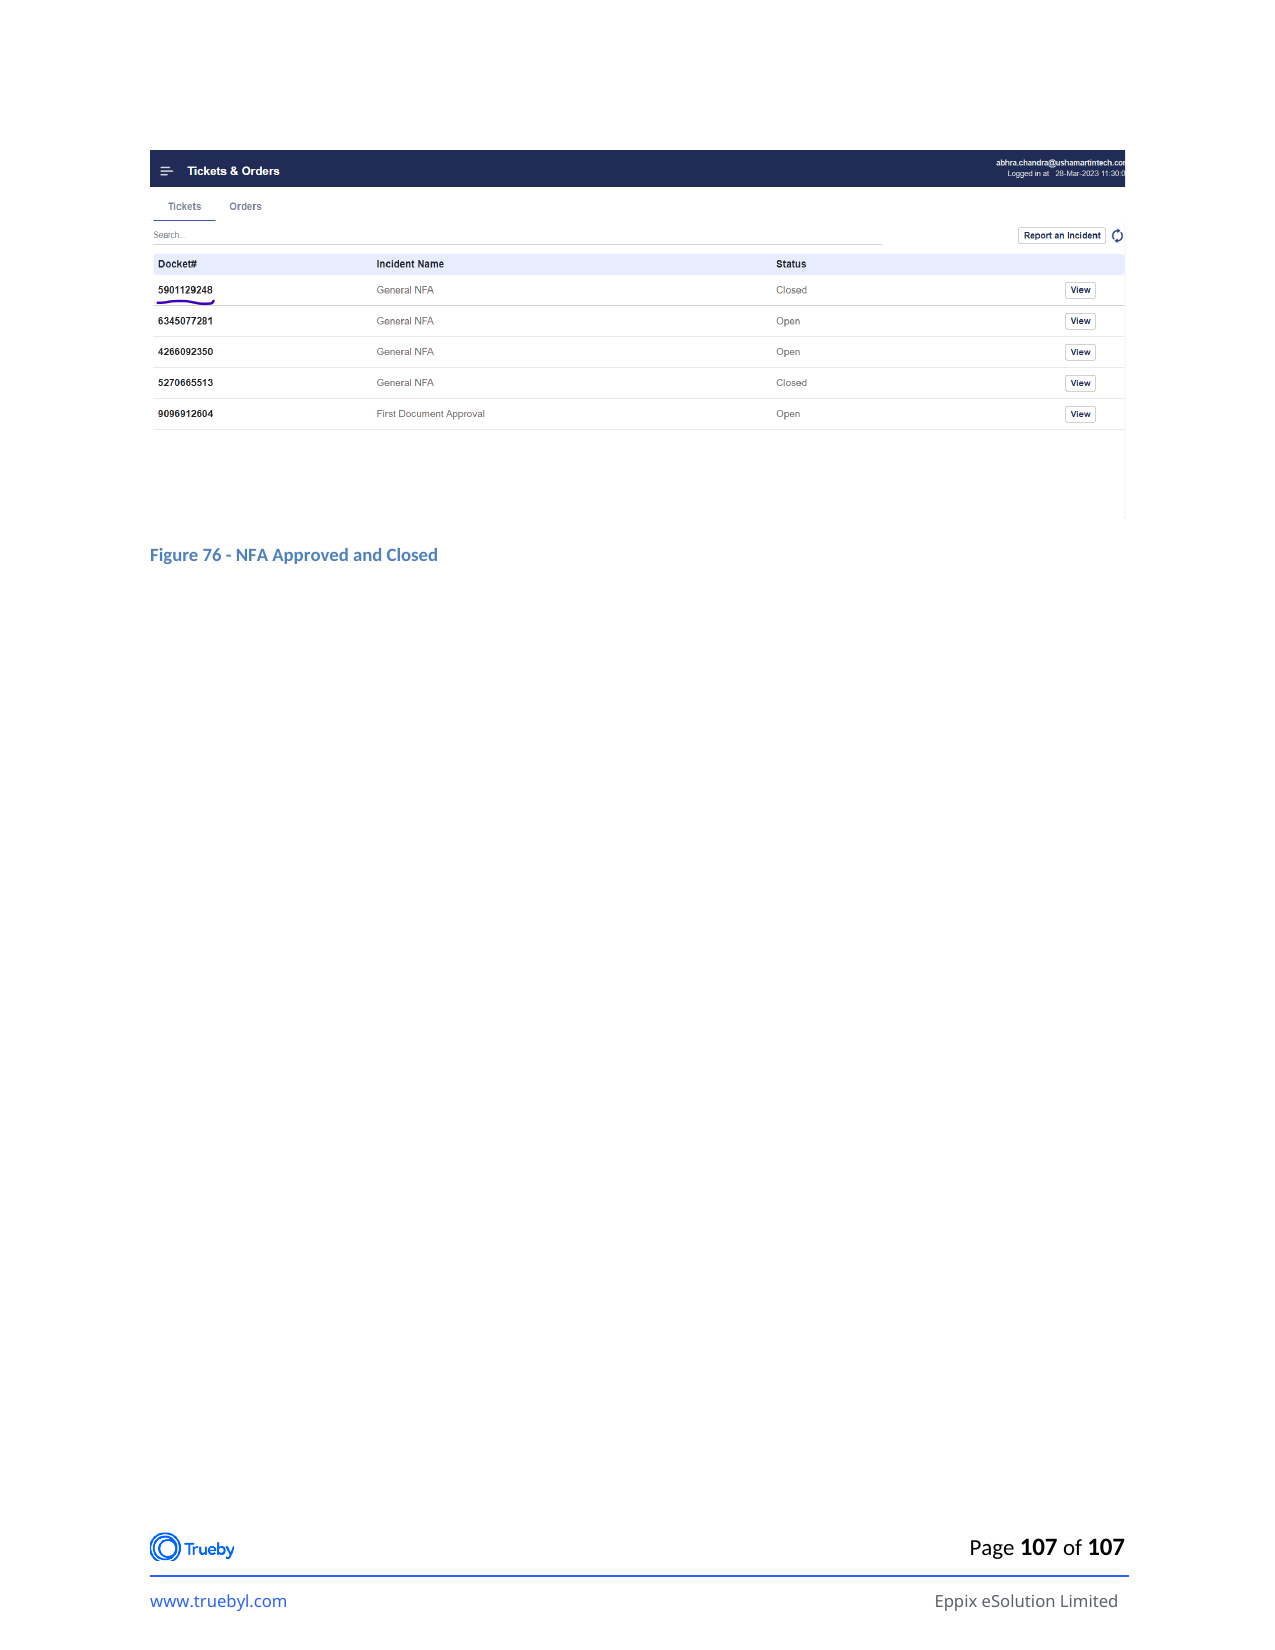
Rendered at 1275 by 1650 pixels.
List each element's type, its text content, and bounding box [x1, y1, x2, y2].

picture [149, 1532, 235, 1561]
text Figure 76 - NFA Approved and Closed [150, 543, 1125, 566]
picture [150, 150, 1125, 518]
